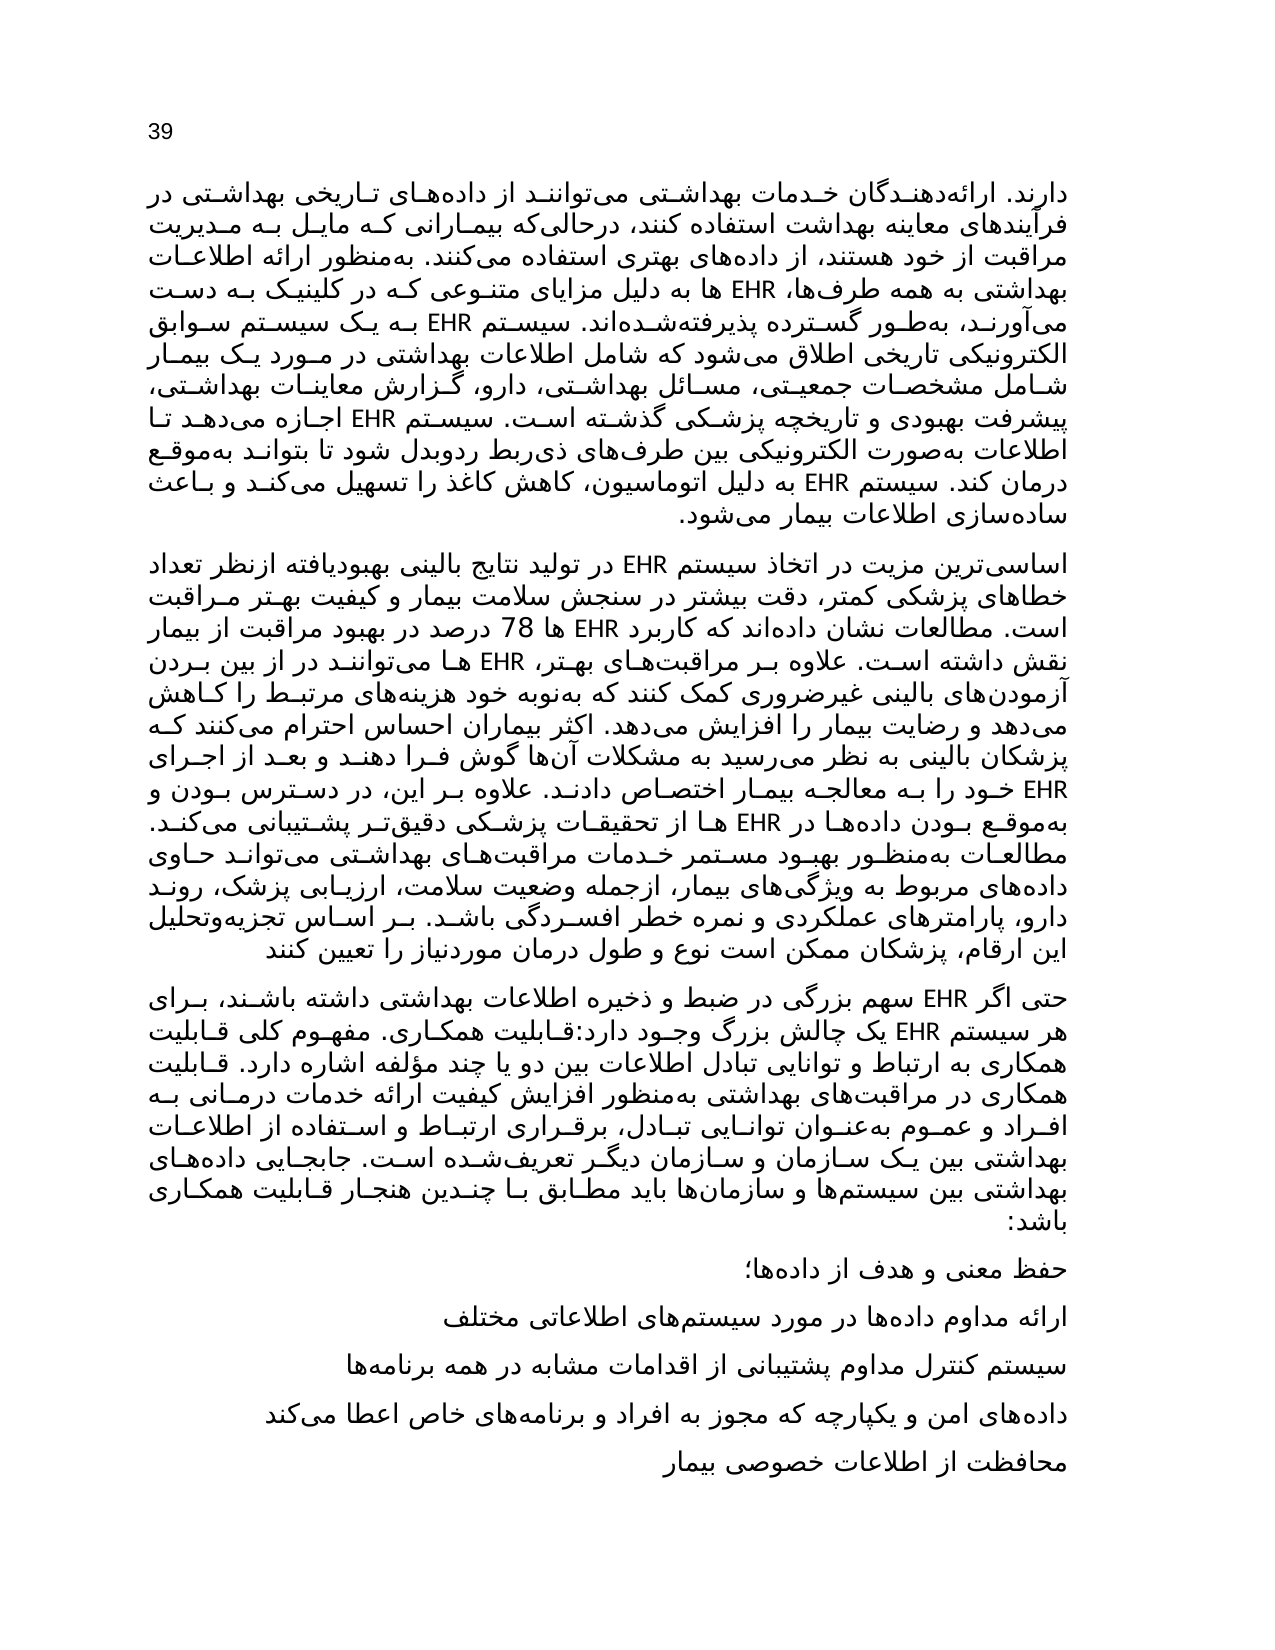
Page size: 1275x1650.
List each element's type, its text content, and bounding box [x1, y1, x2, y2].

text ارائه مداوم داده‌ها در مورد سیستم‌های اطلاعاتی مختلف [148, 1301, 1068, 1333]
text حتی اگر EHR سهم بزرگی در ضبط و ذخیره اطلاعات بهداشتی داشته باشند، برای هر سیستم EHR یک چالش بزرگ وجود دارد:قابلیت همکاری. مفهوم کلی قابلیت همکاری به ارتباط و توانایی تبادل اطلاعات بین دو یا چند مؤلفه اشاره دارد. قابلیت همکاری در مراقبت‌های بهداشتی به‌منظور افزایش کیفیت ارائه خدمات درمانی به افراد و عموم به‌عنوان توانایی تبادل، برقراری ارتباط و استفاده از اطلاعات بهداشتی بین یک سازمان و سازمان دیگر تعریف‌شده است. جابجایی داده‌های بهداشتی بین سیستم‌ها و سازمان‌ها باید مطابق با چندین هنجار قابلیت همکاری باشد: [148, 981, 1068, 1237]
text محافظت از اطلاعات خصوصی بیمار [148, 1446, 1068, 1478]
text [148, 177, 1068, 530]
text حفظ معنی و هدف از داده‌ها؛ [148, 1253, 1068, 1285]
text داده‌های امن و یکپارچه که مجوز به افراد و برنامه‌های خاص اعطا می‌کند [148, 1398, 1068, 1429]
text سیستم کنترل مداوم پشتیبانی از اقدامات مشابه در همه برنامه‌ها [148, 1350, 1068, 1381]
text اساسی‌ترین مزیت در اتخاذ سیستم EHR در تولید نتایج بالینی بهبودیافته ازنظر تعداد خطاهای پزشکی کمتر، دقت بیشتر در سنجش سلامت بیمار و کیفیت بهتر مراقبت است. مطالعات نشان داده‌اند كه كاربرد EHR ها 78 درصد در بهبود مراقبت از بيمار نقش داشته است. علاوه بر مراقبت‌های بهتر، EHR ها می‌توانند در از بین بردن آزمودن‌های بالینی غیرضروری کمک کنند که به‌نوبه خود هزینه‌های مرتبط را کاهش می‌دهد و رضایت بیمار را افزایش می‌دهد. اکثر بیماران احساس احترام می‌کنند که پزشکان بالینی به نظر می‌رسید به مشکلات آن‌ها گوش فرا دهند و بعد از اجرای EHR خود را به معالجه بیمار اختصاص دادند. علاوه بر این، در دسترس بودن و به‌موقع بودن داده‌ها در EHR ها از تحقیقات پزشکی دقیق‌تر پشتیبانی می‌کند. مطالعات به‌منظور بهبود مستمر خدمات مراقبت‌های بهداشتی می‌تواند حاوی داده‌های مربوط به ویژگی‌های بیمار، ازجمله وضعیت سلامت، ارزیابی پزشک، روند دارو، پارامترهای عملکردی و نمره خطر افسردگی باشد. بر اساس تجزیه‌وتحلیل این ارقام، پزشکان ممکن است نوع و طول درمان موردنیاز را تعیین کنند [148, 547, 1068, 964]
